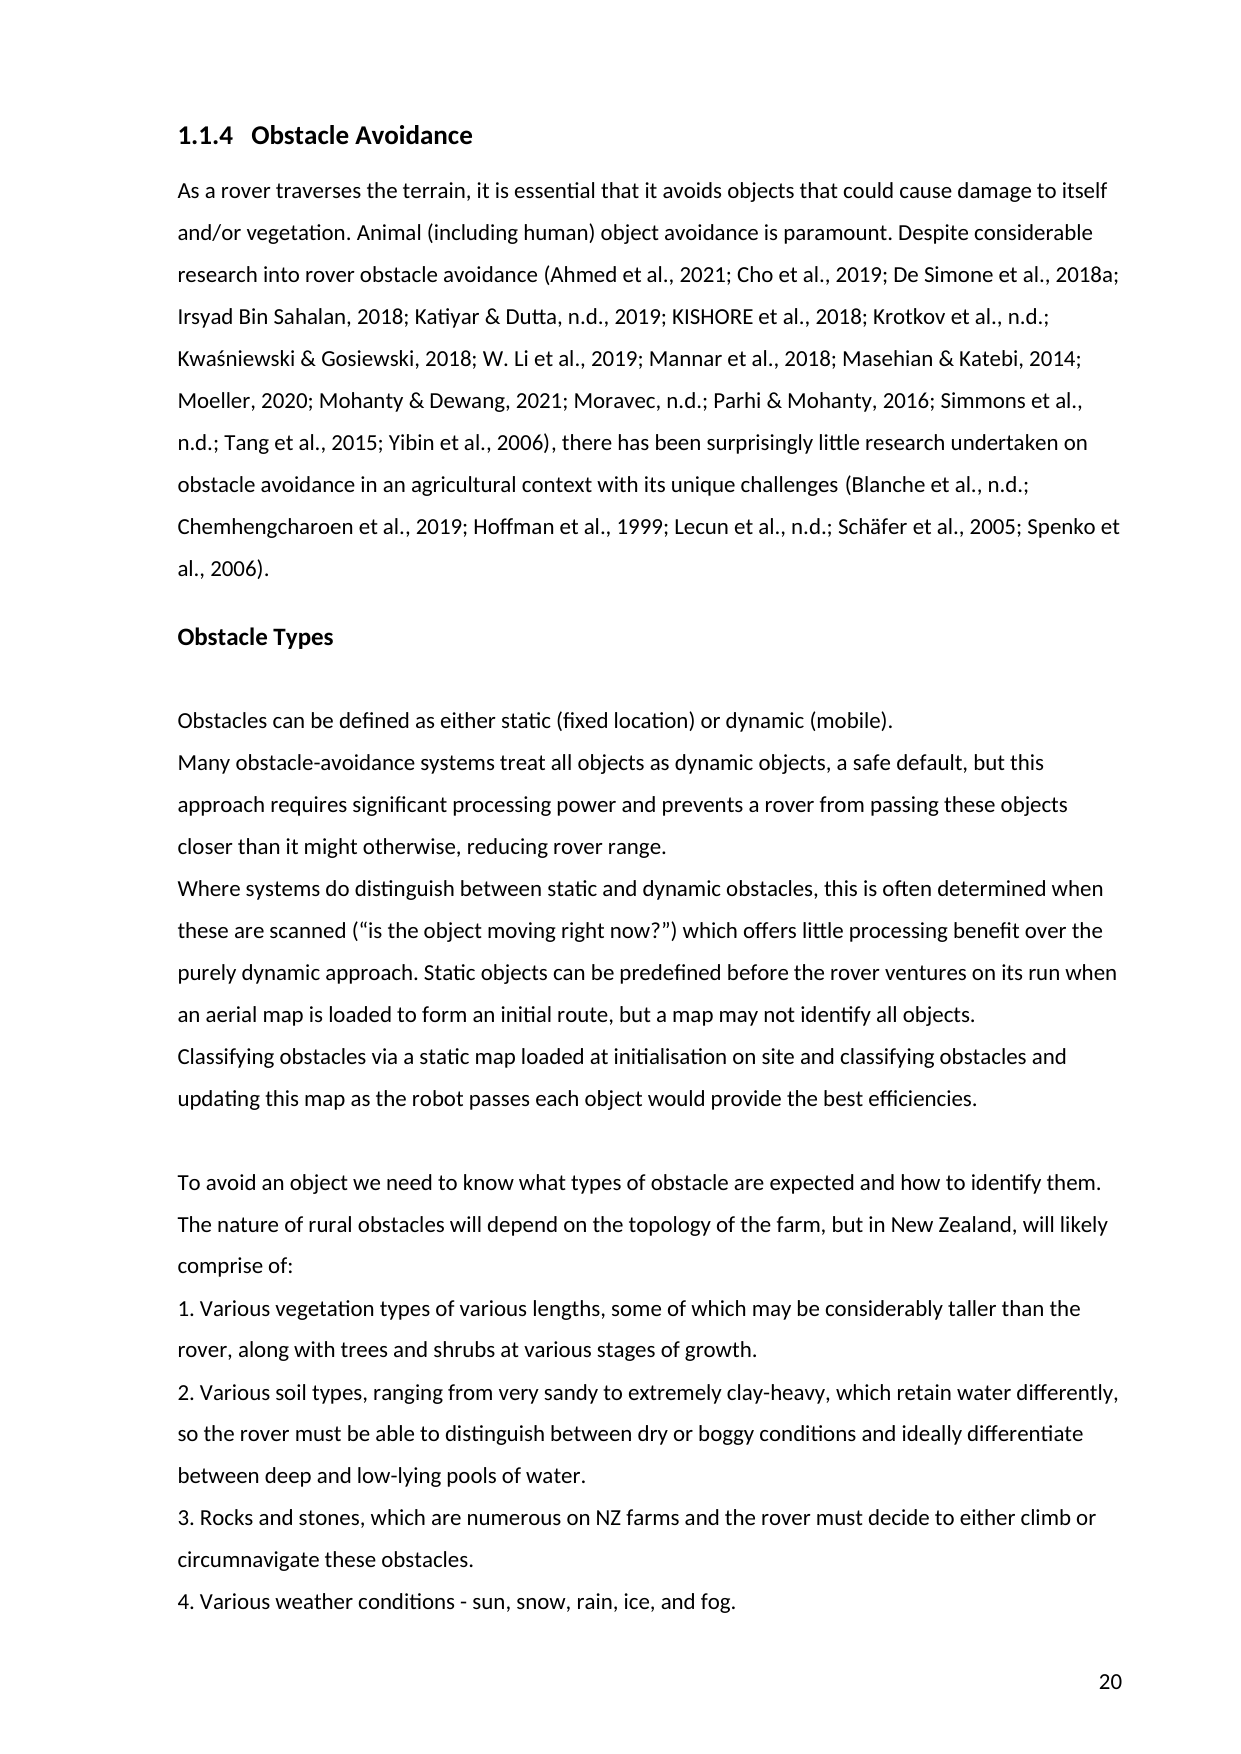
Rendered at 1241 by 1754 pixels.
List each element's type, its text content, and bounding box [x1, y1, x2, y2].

subtitle Obstacle Types [177, 621, 1122, 651]
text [177, 664, 1122, 1616]
subtitle Obstacle Avoidance [177, 118, 1122, 151]
text As a rover traverses the terrain, it is essential that it avoids objects that could cause damage to itself and/or vegetation. Animal (including human) object avoidance is paramount. Despite considerable research into rover obstacle avoidance [177, 176, 1122, 582]
